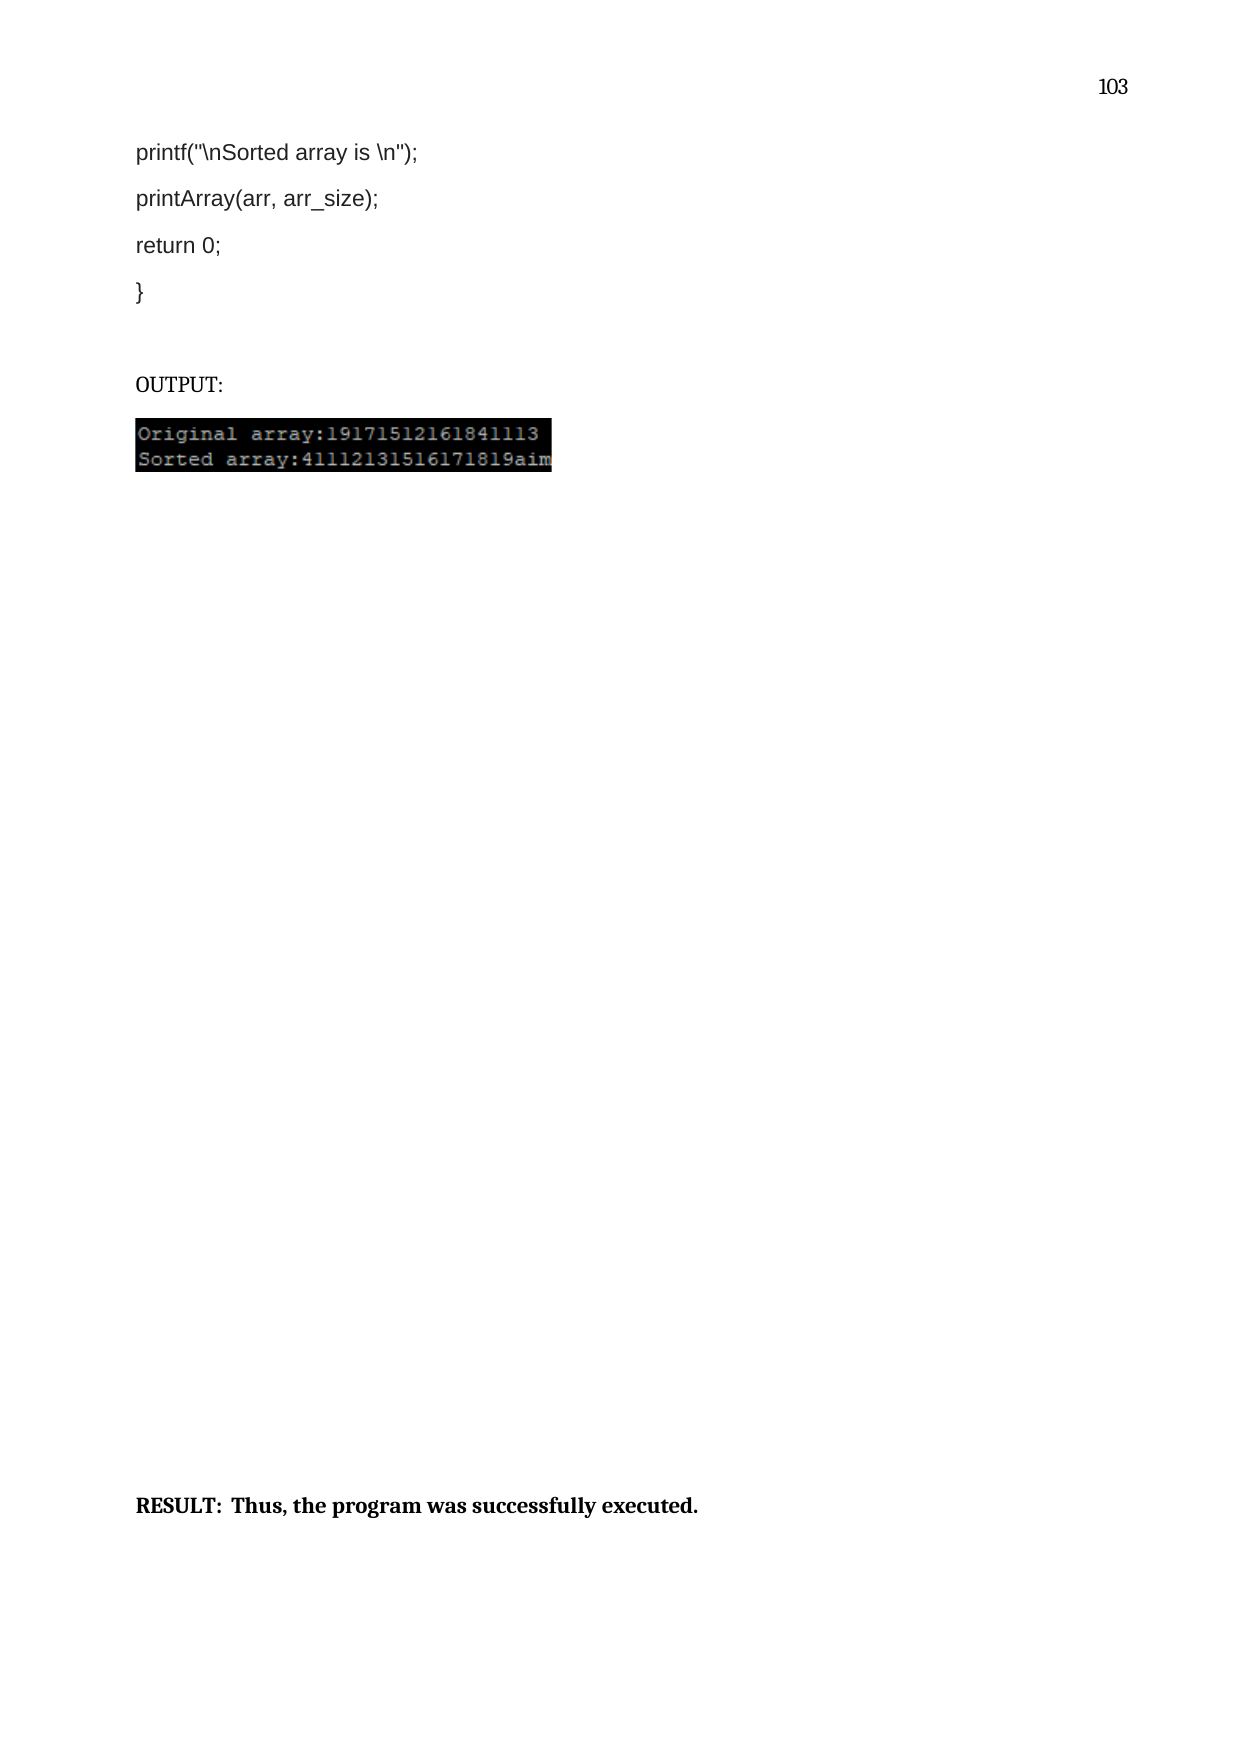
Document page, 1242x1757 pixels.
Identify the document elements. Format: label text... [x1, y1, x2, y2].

picture [135, 418, 552, 472]
text OUTPUT: [136, 372, 1160, 398]
text } [136, 278, 1160, 305]
text printf("\nSorted array is \n"); printArray(arr, arr_size); return 0; [136, 139, 431, 258]
text RESULT: Thus, the program was successfully executed. [136, 1493, 1160, 1519]
